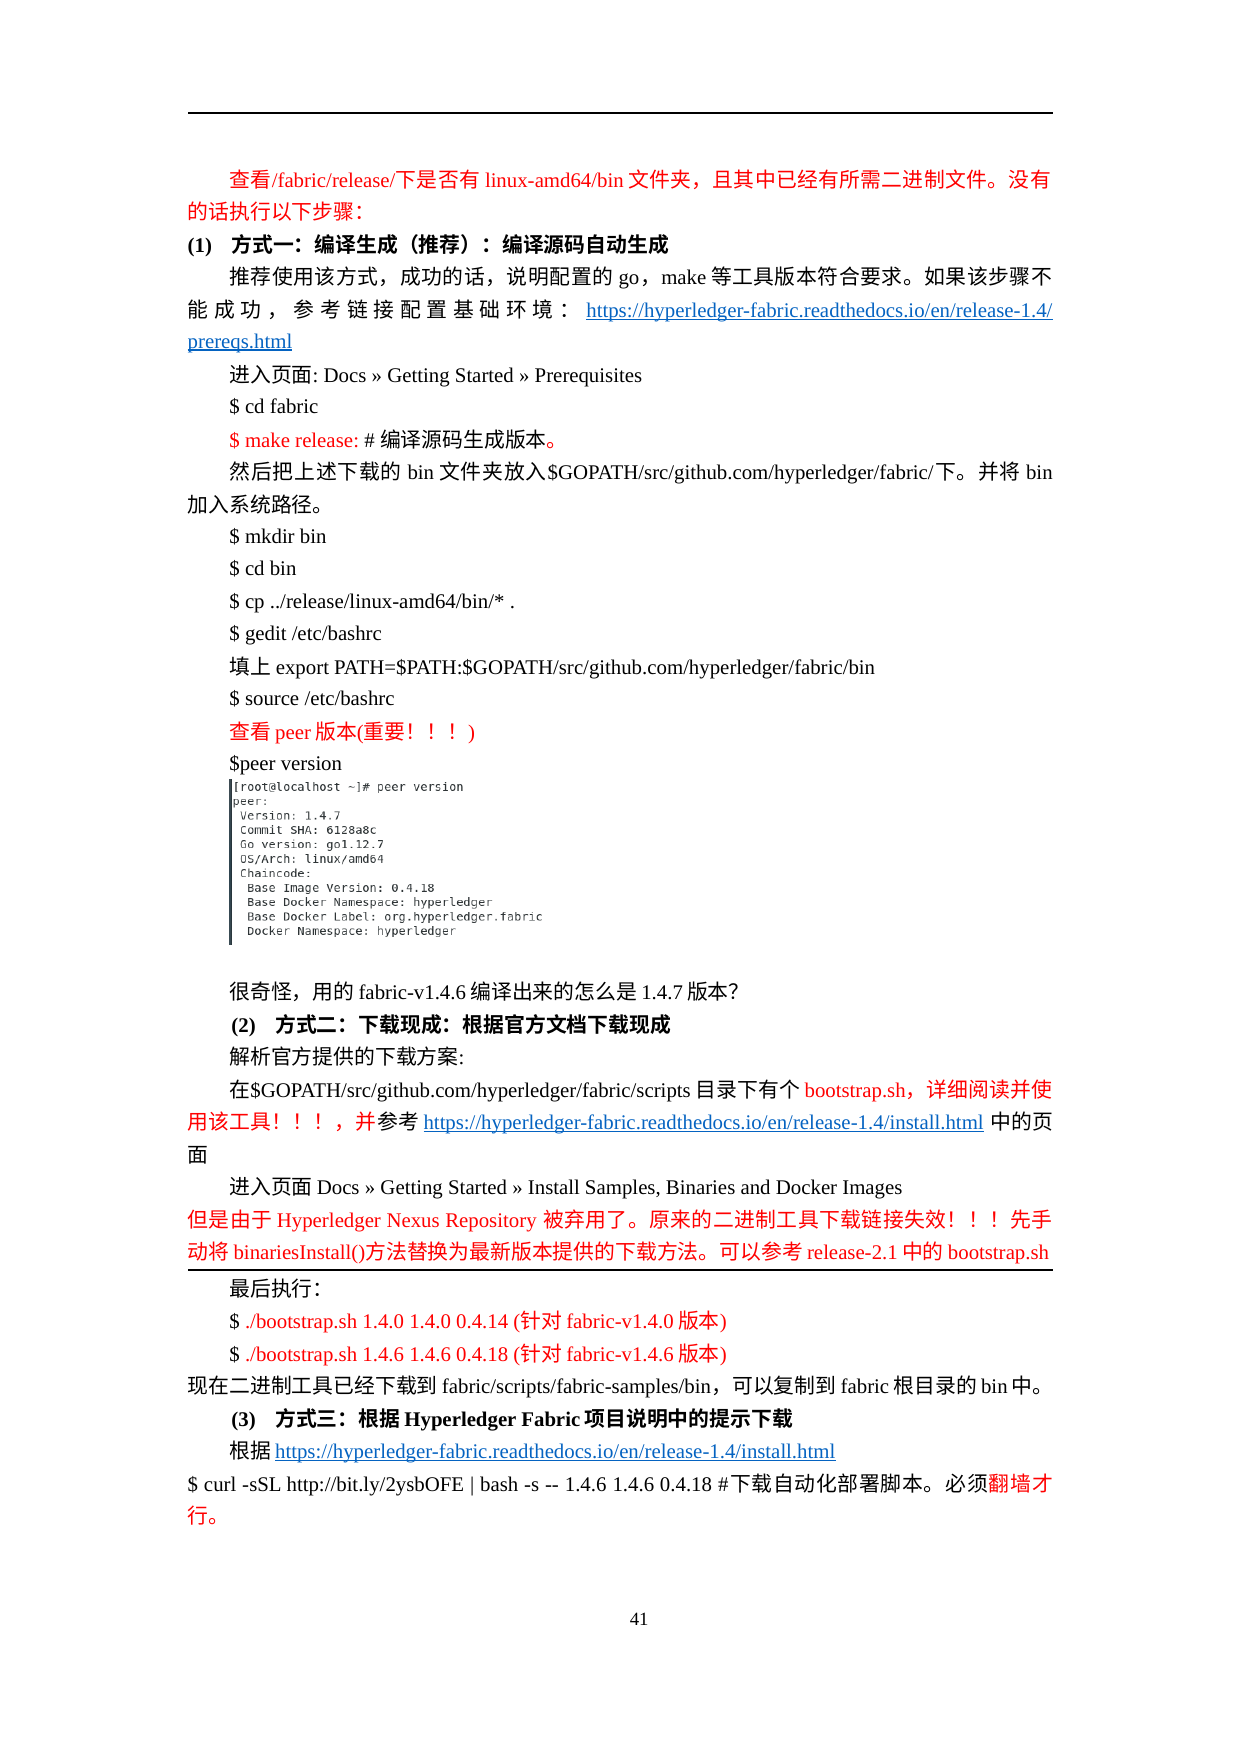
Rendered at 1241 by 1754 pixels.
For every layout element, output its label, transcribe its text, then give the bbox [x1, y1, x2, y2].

text 在$GOPATH/src/github.com/hyperledger/fabric/scripts目录下有个bootstrap.sh，详细阅读并使用该工具！！！，并参考https://hyperledger-fabric.readthedocs.io/en/release-1.4/install.html 中的页面 [187, 1072, 1053, 1169]
text 查看peer版本(重要！！！) [187, 714, 1053, 747]
text 最后执行： [187, 1271, 1053, 1303]
subtitle 方式一：编译生成（推荐）：编译源码自动生成 [187, 227, 1053, 259]
text 解析官方提供的下载方案: [187, 1039, 1053, 1072]
text 但是由于Hyperledger Nexus Repository 被弃用了。原来的二进制工具下载链接失效！！！先手动将binariesInstall()方法替换为最新版本提供的下载方法。可以参考release-2.1中的bootstrap.sh [187, 1202, 1053, 1271]
text $ cd fabric [187, 389, 1053, 422]
text 填上 export PATH=$PATH:$GOPATH/src/github.com/hyperledger/fabric/bin [187, 649, 1053, 682]
text 推荐使用该方式，成功的话，说明配置的go，make等工具版本符合要求。如果该步骤不能成功，参考链接配置基础环境：https://hyperledger-fabric.readthedocs.io/en/release-1.4/prereqs.html [187, 259, 1053, 357]
text 现在二进制工具已经下载到fabric/scripts/fabric-samples/bin，可以复制到fabric根目录的bin中。 [187, 1368, 1053, 1401]
text 根据https://hyperledger-fabric.readthedocs.io/en/release-1.4/install.html [187, 1433, 1053, 1466]
text $ curl -sSL http://bit.ly/2ysbOFE | bash -s -- 1.4.6 1.4.6 0.4.18 #下载自动化部署脚本。必须翻墙才行。 [187, 1466, 1053, 1531]
text 很奇怪，用的fabric-v1.4.6编译出来的怎么是1.4.7版本？ [187, 974, 1053, 1007]
text $ make release: # 编译源码生成版本。 [187, 422, 1053, 454]
text 进入页面: Docs » Getting Started » Prerequisites [187, 357, 1053, 389]
text 然后把上述下载的bin文件夹放入$GOPATH/src/github.com/hyperledger/fabric/下。并将bin加入系统路径。 [187, 454, 1053, 519]
text $ cd bin [187, 552, 1053, 584]
subtitle 方式三：根据Hyperledger Fabric项目说明中的提示下载 [231, 1401, 1053, 1433]
text 查看/fabric/release/下是否有linux-amd64/bin文件夹，且其中已经有所需二进制文件。没有的话执行以下步骤： [187, 162, 1053, 227]
subtitle 方式二：下载现成：根据官方文档下载现成 [231, 1007, 1053, 1039]
text $ cp ../release/linux-amd64/bin/* . [187, 584, 1053, 617]
text $ mkdir bin [187, 519, 1053, 552]
text $ source /etc/bashrc [187, 682, 1053, 714]
text 进入页面Docs » Getting Started » Install Samples, Binaries and Docker Images [187, 1169, 1053, 1202]
text $ gedit /etc/bashrc [187, 617, 1053, 649]
text $ ./bootstrap.sh 1.4.0 1.4.0 0.4.14 (针对fabric-v1.4.0版本) [187, 1303, 1053, 1336]
picture [229, 779, 553, 945]
text $peer version [187, 747, 1053, 779]
text $ ./bootstrap.sh 1.4.6 1.4.6 0.4.18 (针对fabric-v1.4.6版本) [187, 1336, 1053, 1368]
